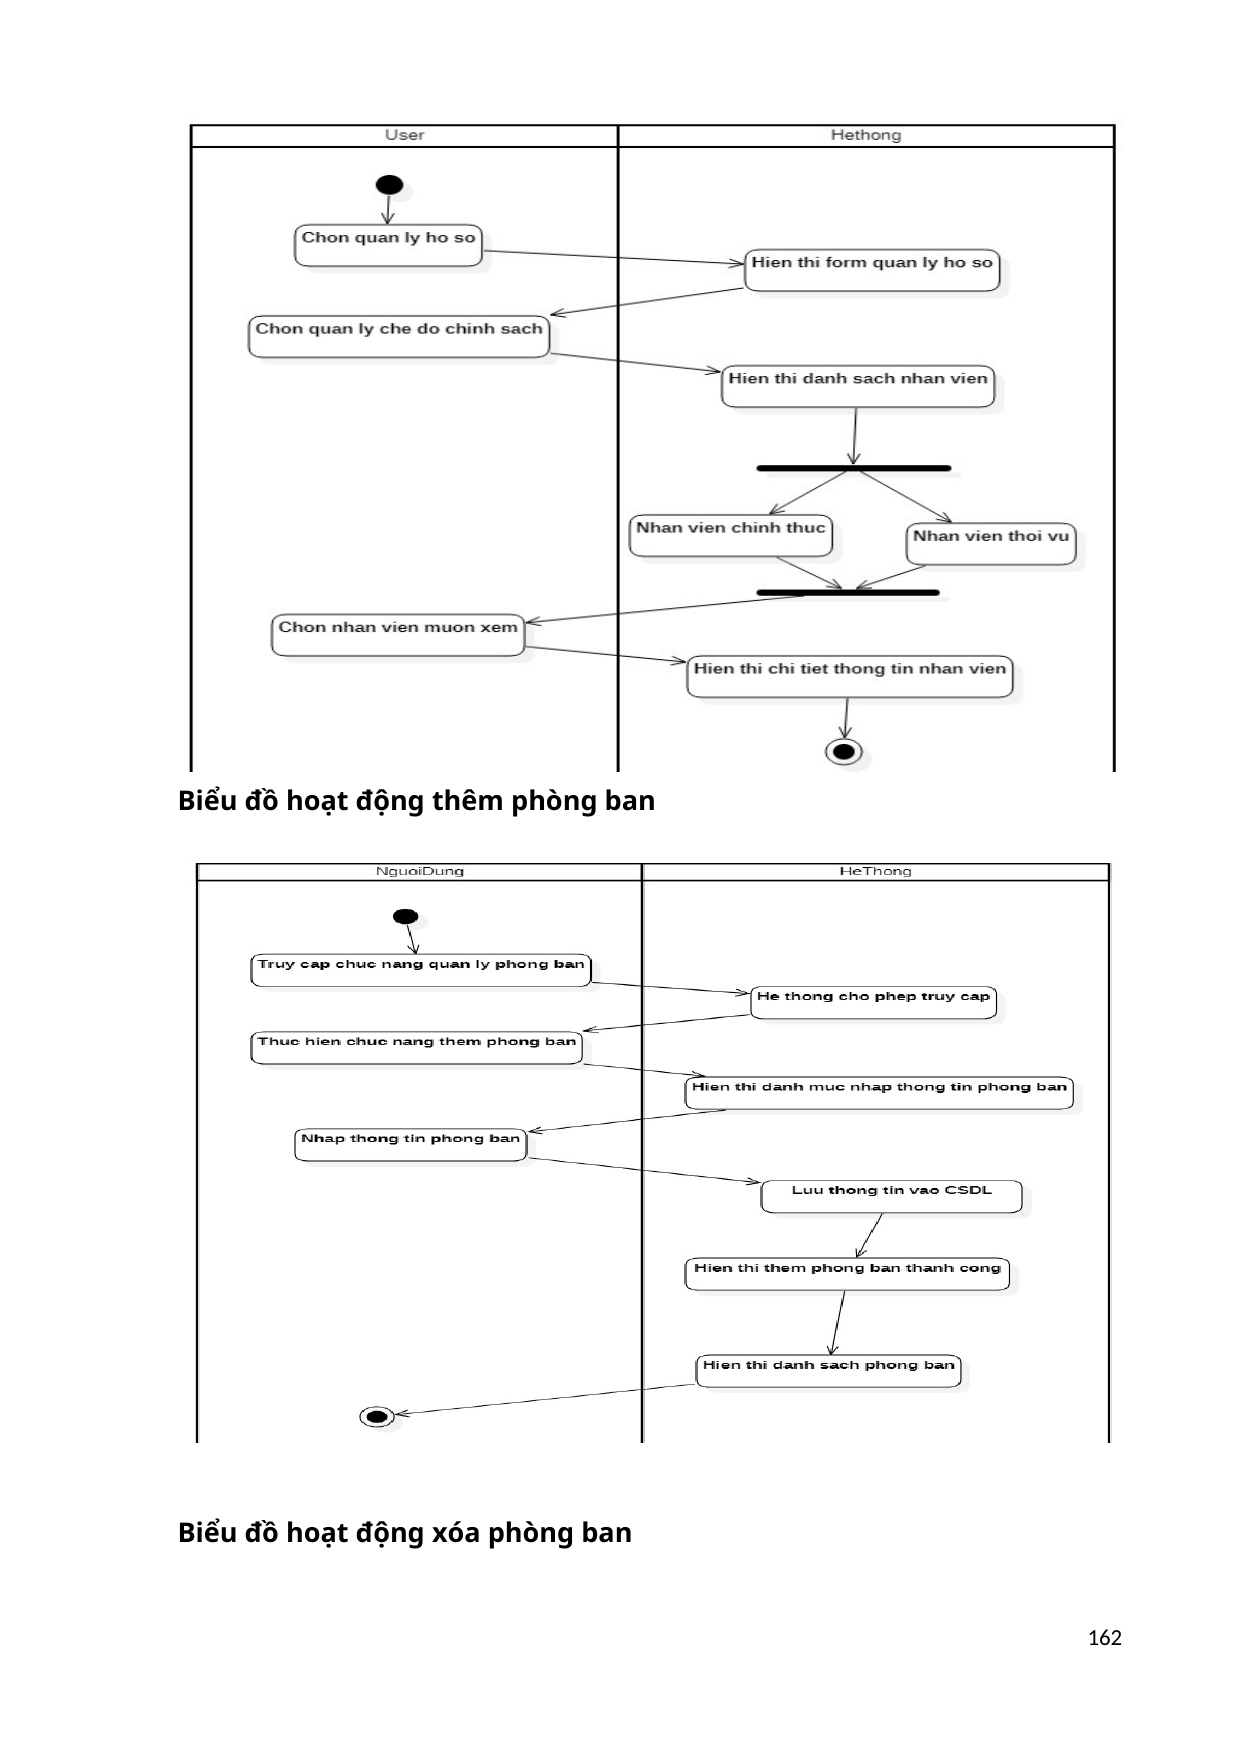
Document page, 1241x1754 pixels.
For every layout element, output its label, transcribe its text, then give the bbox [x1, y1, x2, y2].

text Biểu đồ hoạt động xóa phòng ban [177, 1513, 1122, 1550]
text Biểu đồ hoạt động thêm phòng ban [177, 781, 1122, 818]
picture [177, 118, 1129, 772]
picture [176, 846, 1129, 1443]
